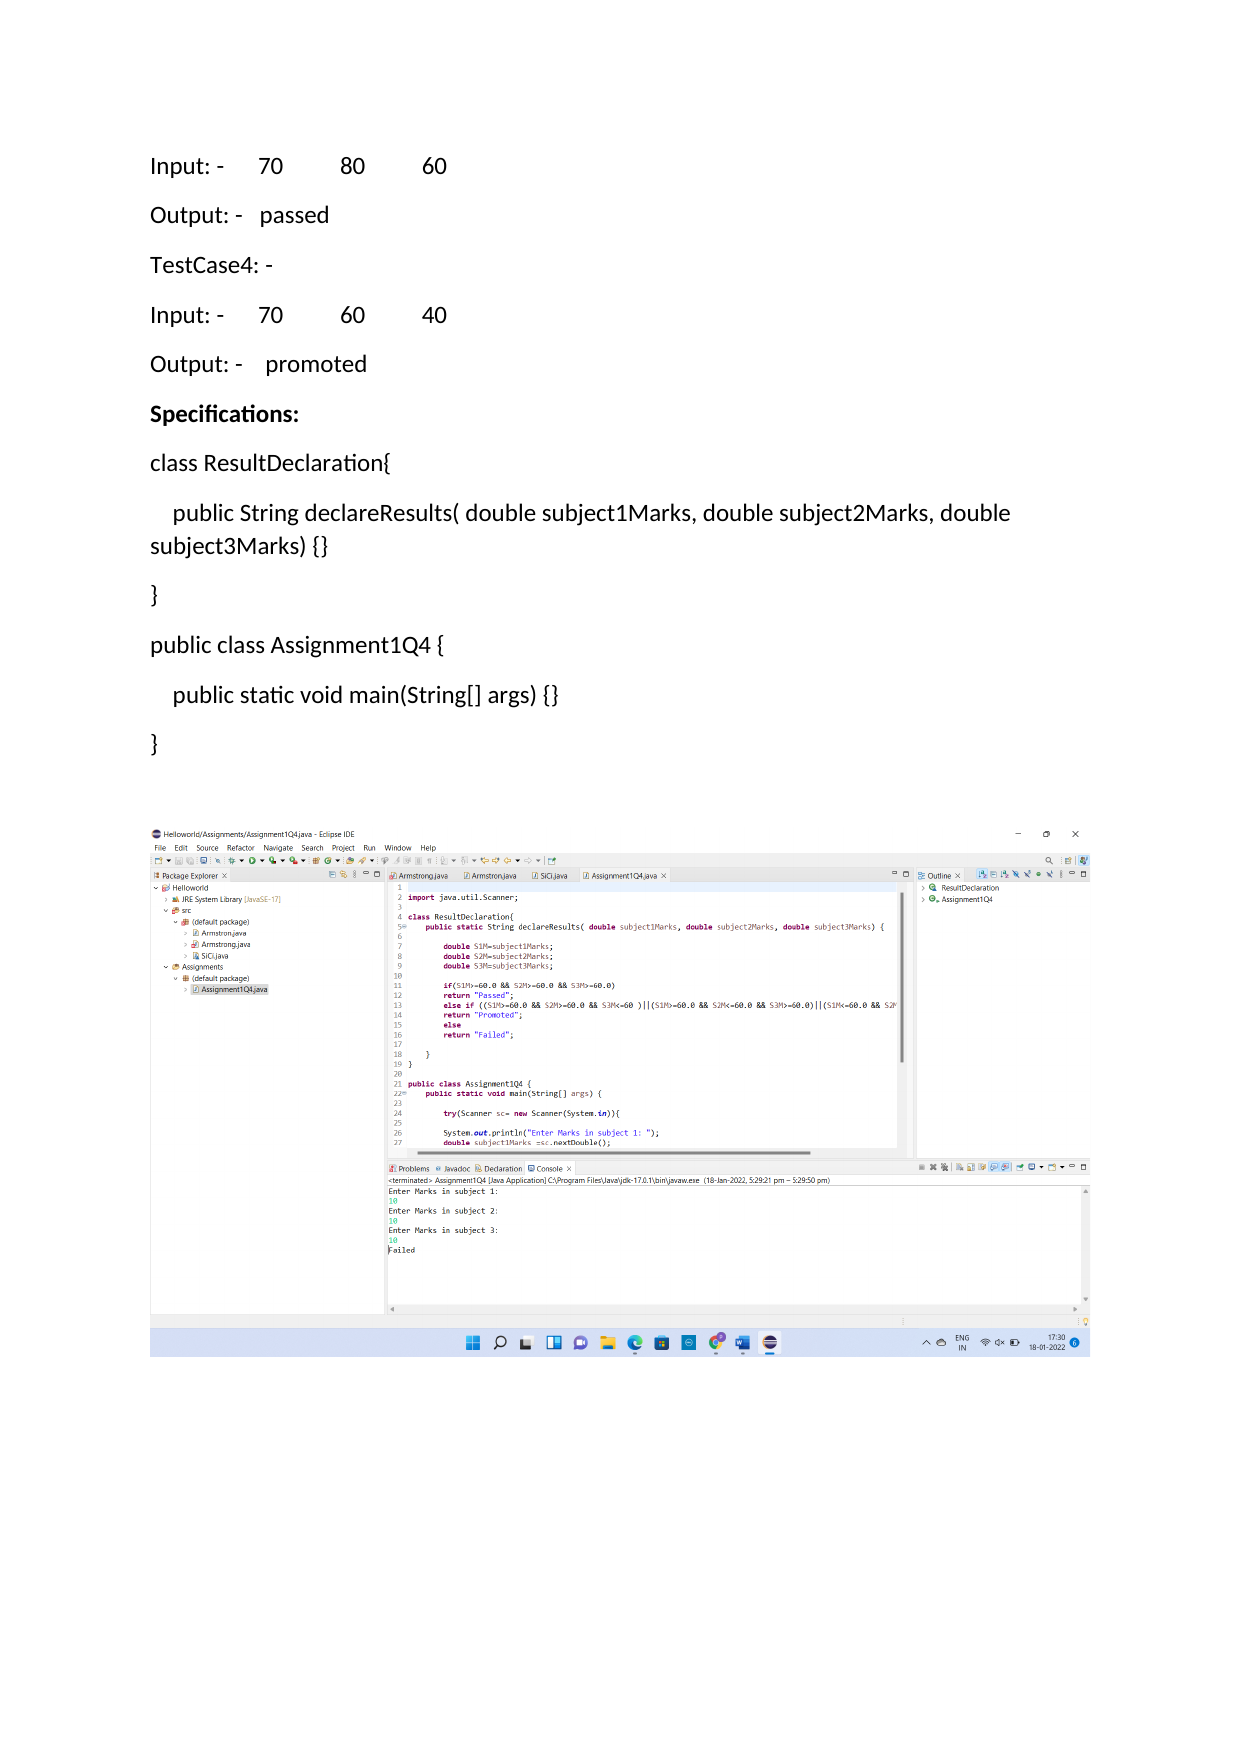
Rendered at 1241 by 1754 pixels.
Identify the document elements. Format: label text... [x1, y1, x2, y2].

text Output: - promoted [150, 348, 1090, 379]
text Input: - 70 60 40 [150, 299, 1090, 329]
text class ResultDeclaration{ [150, 447, 1090, 478]
text } [150, 728, 1090, 759]
text TestCase4: - [150, 249, 1090, 280]
text public String declareResults( double subject1Marks, double subject2Marks, double subject3Marks) {} [150, 497, 1090, 561]
text Output: - passed [150, 199, 1090, 230]
text Specifications: [150, 398, 1090, 428]
text public class Assignment1Q4 { [150, 629, 1090, 660]
text public static void main(String[] args) {} [150, 679, 1090, 709]
text Input: - 70 80 60 [150, 150, 1090, 181]
picture [150, 827, 1091, 1357]
text } [150, 579, 1090, 610]
